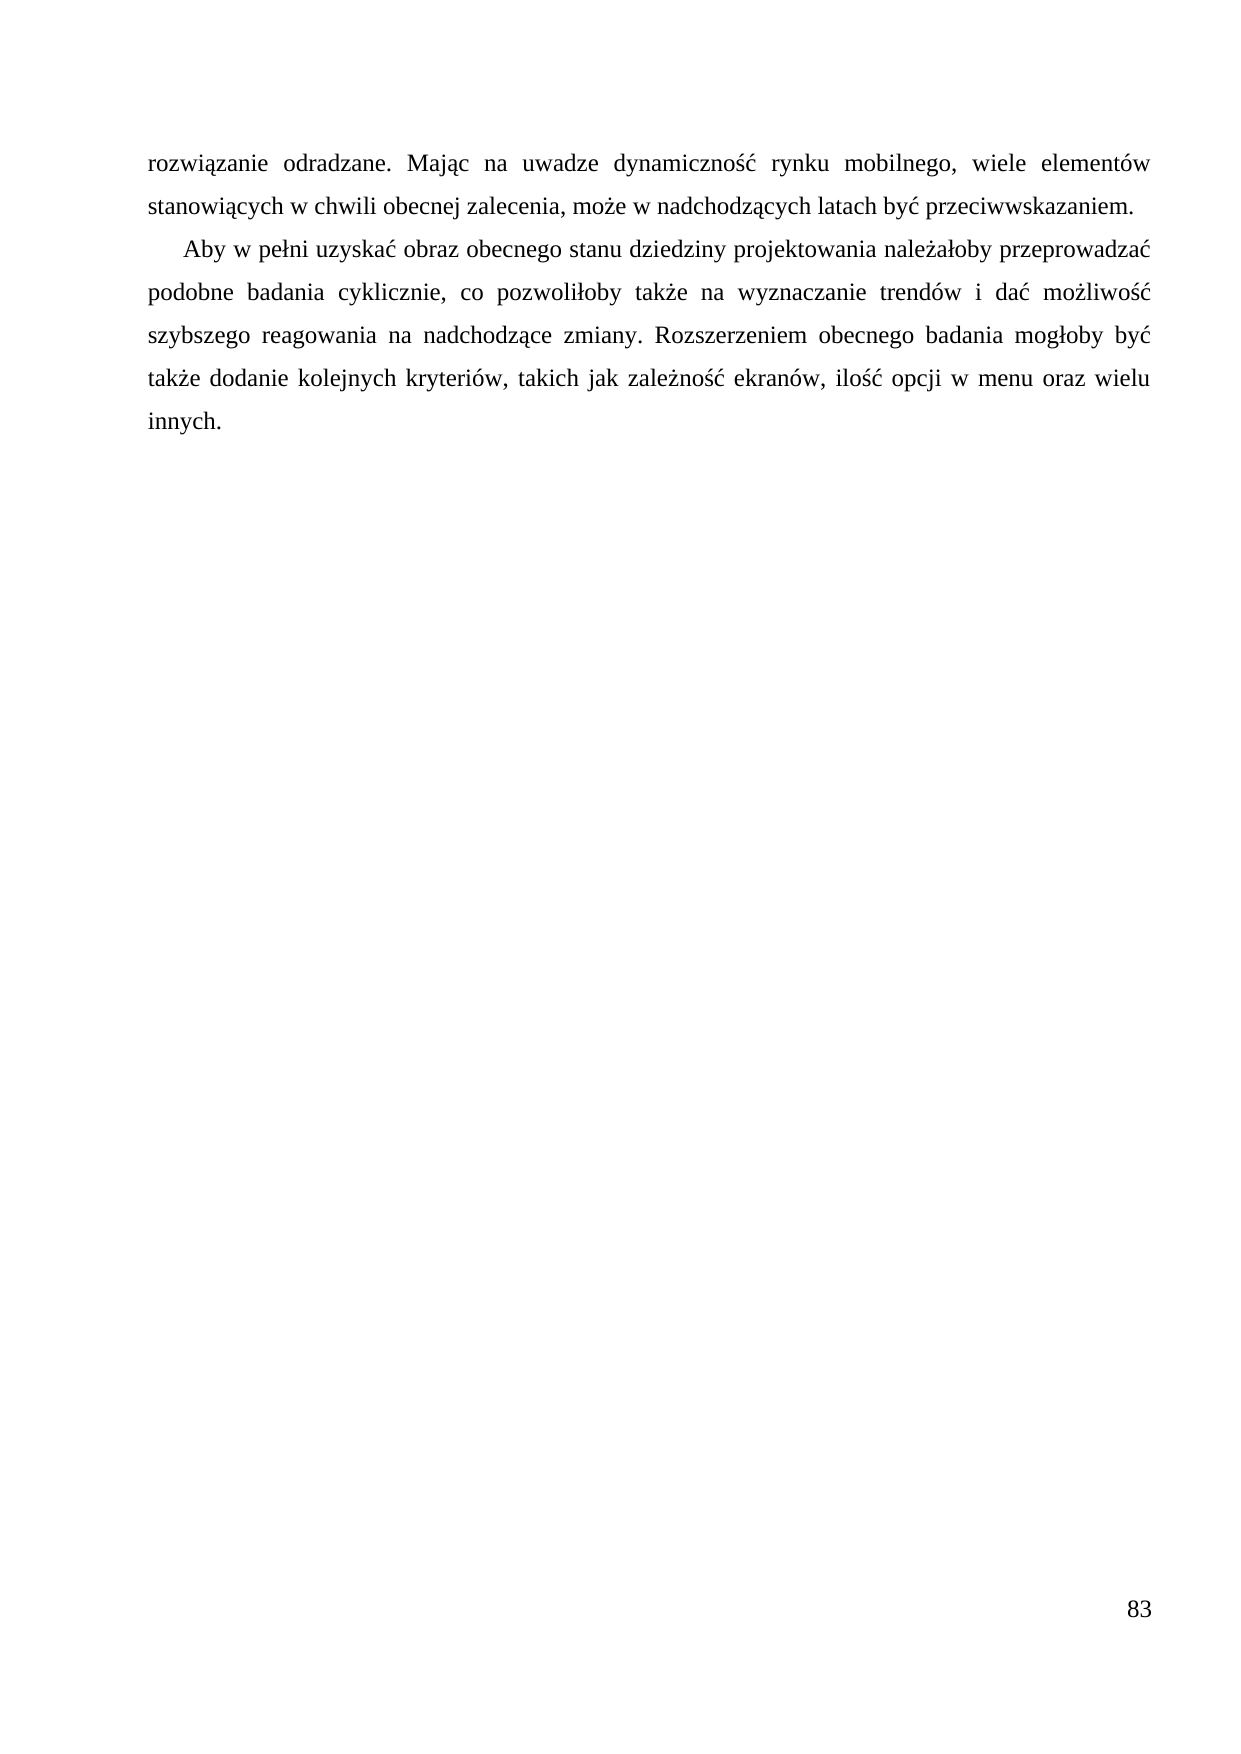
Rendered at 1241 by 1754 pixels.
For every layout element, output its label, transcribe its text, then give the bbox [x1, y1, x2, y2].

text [148, 148, 1152, 219]
text Aby w pełni uzyskać obraz obecnego stanu dziedziny projektowania należałoby przeprowadzać podobne badania cyklicznie, co pozwoliłoby także na wyznaczanie trendów i dać możliwość szybszego reagowania na nadchodzące zmiany. Rozszerzeniem obecnego badania mogłoby być także dodanie kolejnych kryteriów, takich jak zależność ekranów, ilość opcji w menu oraz wielu innych. [148, 234, 1152, 435]
